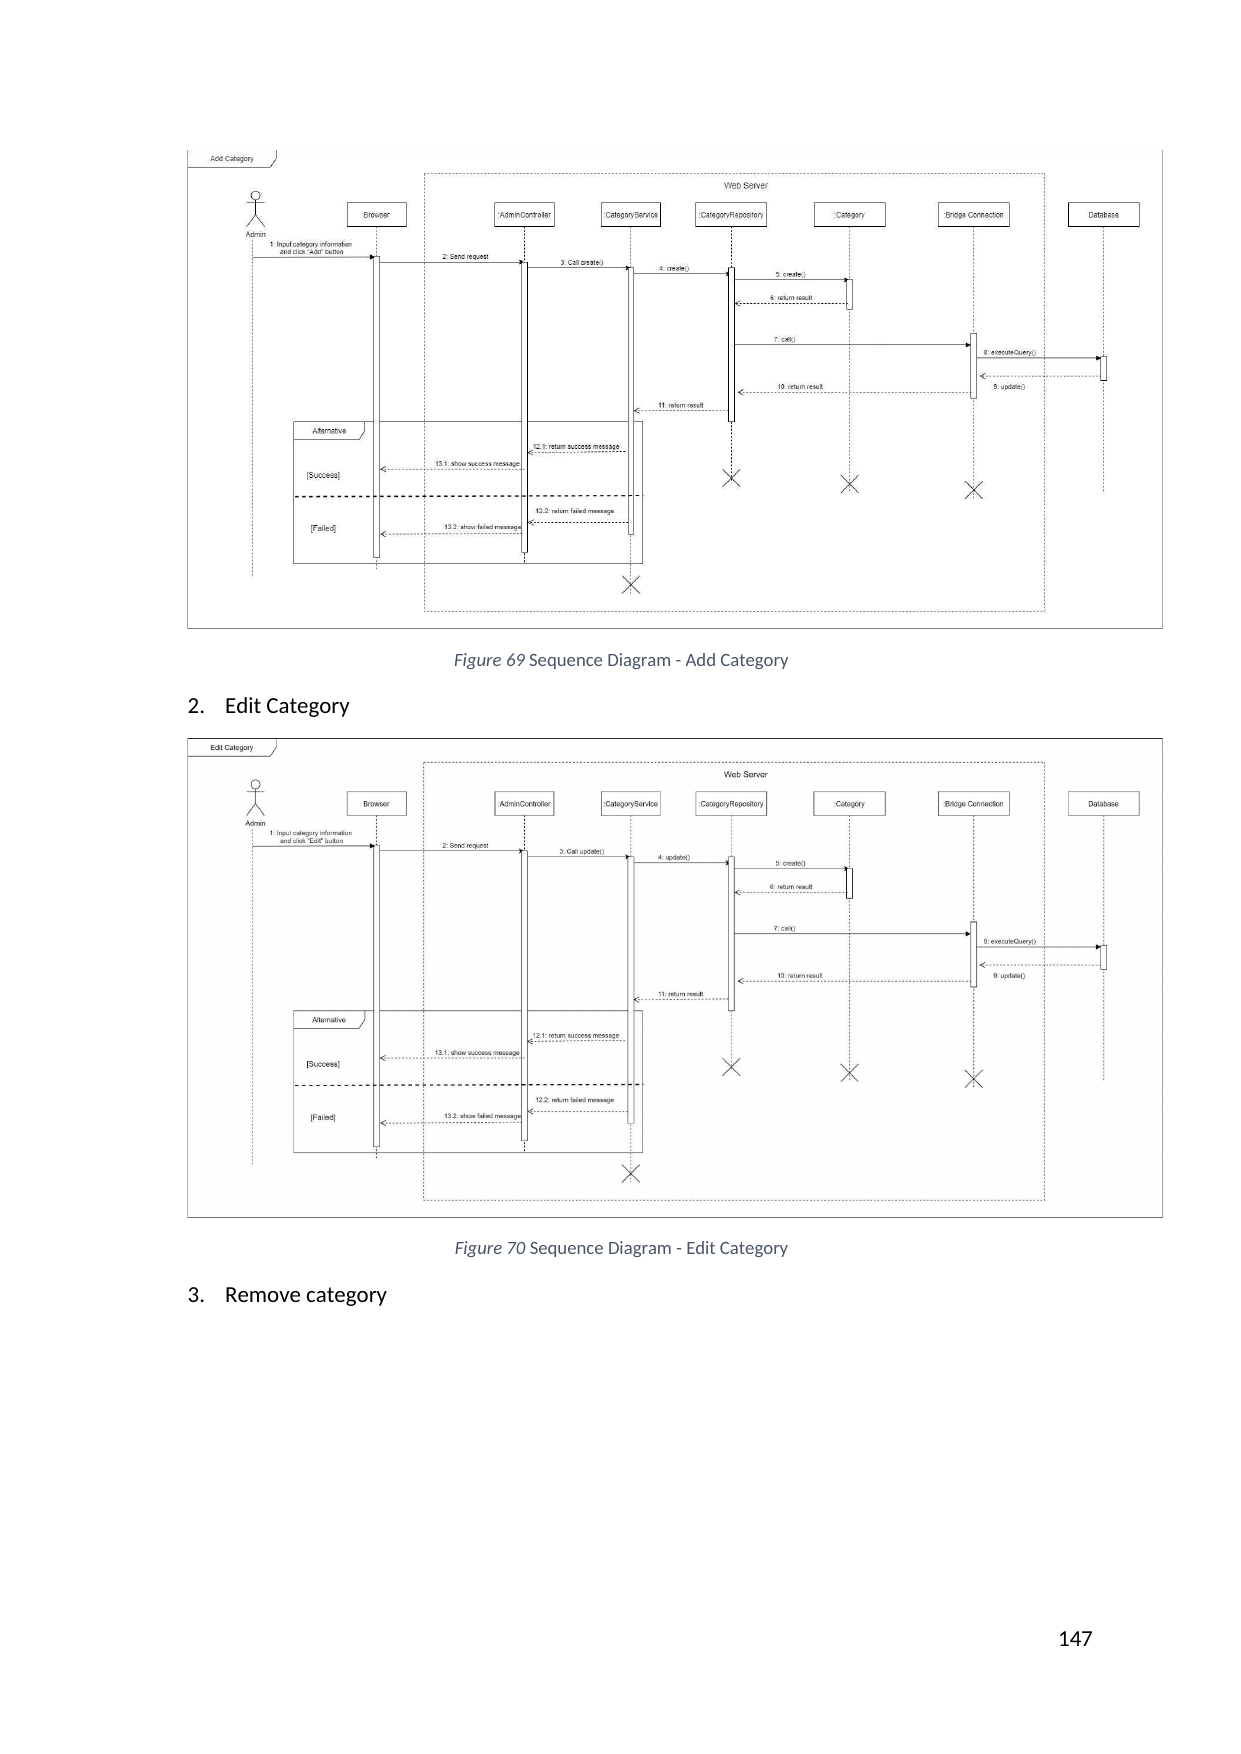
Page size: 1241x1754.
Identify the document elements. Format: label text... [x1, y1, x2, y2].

picture [187, 738, 1163, 1218]
picture [187, 150, 1163, 629]
list Remove category [187, 1280, 1093, 1308]
text Figure 69 Sequence Diagram - Add Category [150, 648, 1093, 671]
text Figure 70 Sequence Diagram - Edit Category [150, 1236, 1093, 1259]
list Edit Category [187, 692, 1093, 719]
